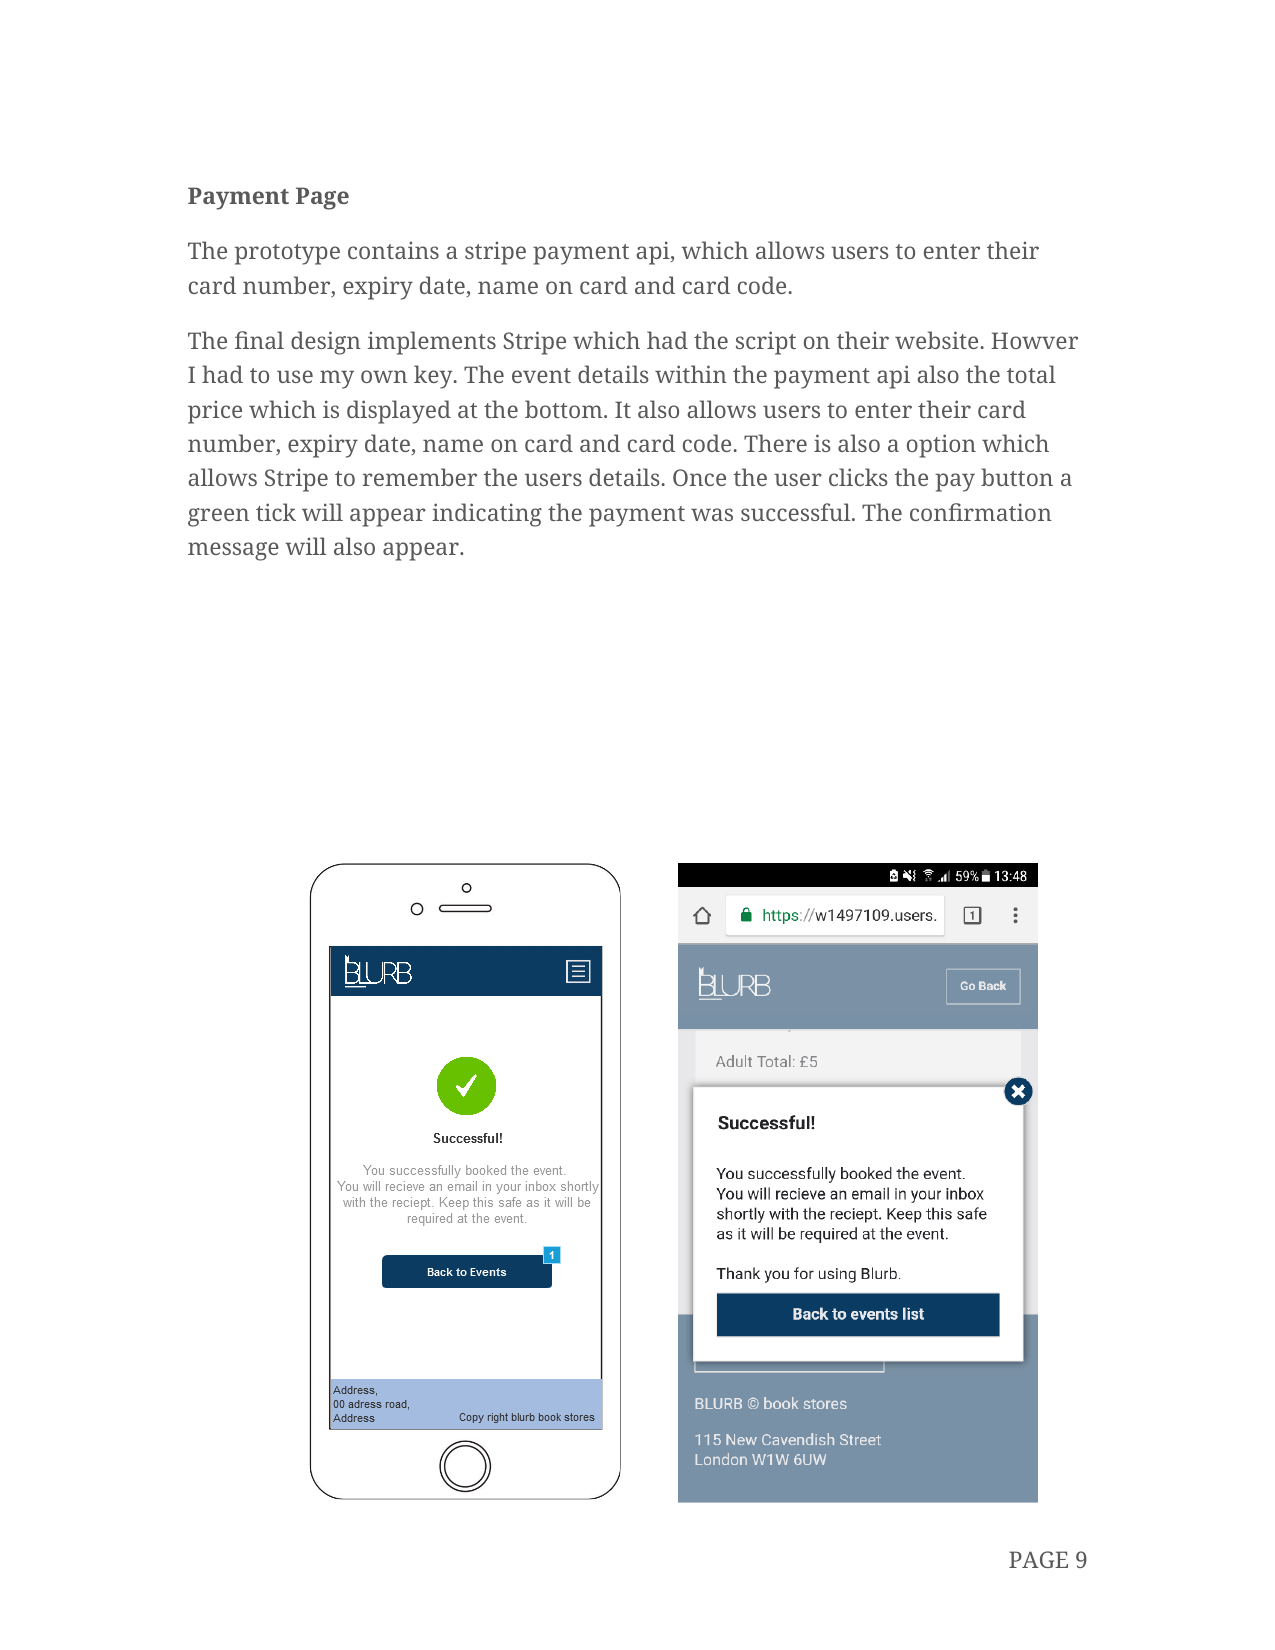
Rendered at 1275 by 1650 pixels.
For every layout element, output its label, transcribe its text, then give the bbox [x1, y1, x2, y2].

text Payment Page [187, 180, 1087, 211]
text The final design implements Stripe which had the script on their website. Howver I had to use my own key. The event details within the payment api also the total price which is displayed at the bottom. It also allows users to enter their card number, expiry date, name on card and card code. There is also a option which allows Stripe to remember the users details. Once the user clicks the pay button a green tick will appear indicating the payment was successful. The confirmation message will also appear. [187, 325, 1087, 562]
picture [678, 863, 1038, 1503]
picture [309, 863, 621, 1500]
text The prototype contains a stripe payment api, which allows users to enter their card number, expiry date, name on card and card code. [187, 235, 1087, 301]
